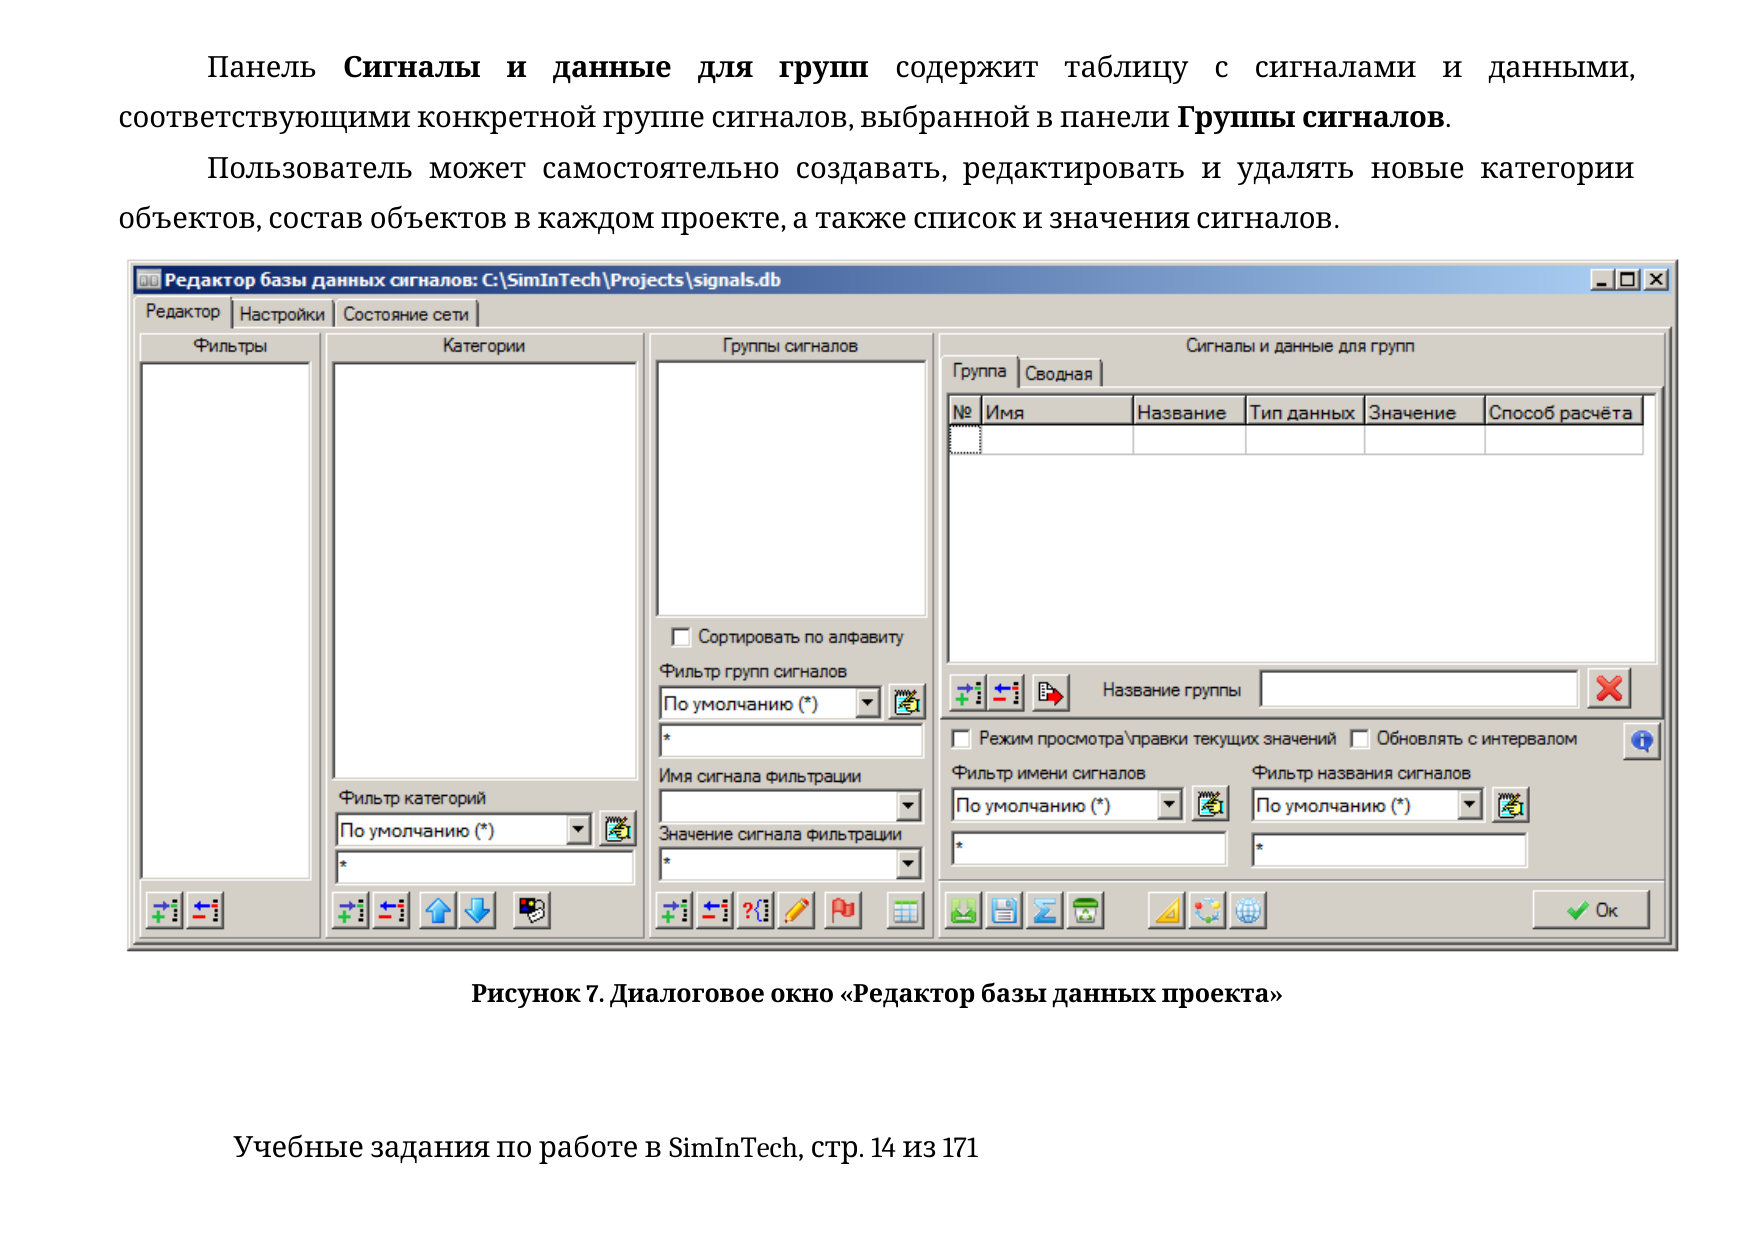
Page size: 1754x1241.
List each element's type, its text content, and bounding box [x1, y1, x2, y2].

text Рисунок 7. Диалоговое окно «Редактор базы данных проекта» [118, 980, 1636, 1009]
text Панель Сигналы и данные для групп содержит таблицу с сигналами и данными, соответствующими конкретной группе сигналов, выбранной в панели Группы сигналов. [118, 51, 1636, 135]
picture [118, 252, 1691, 964]
text Пользователь может самостоятельно создавать, редактировать и удалять новые категории объектов, состав объектов в каждом проекте, а также список и значения сигналов. [118, 152, 1636, 236]
